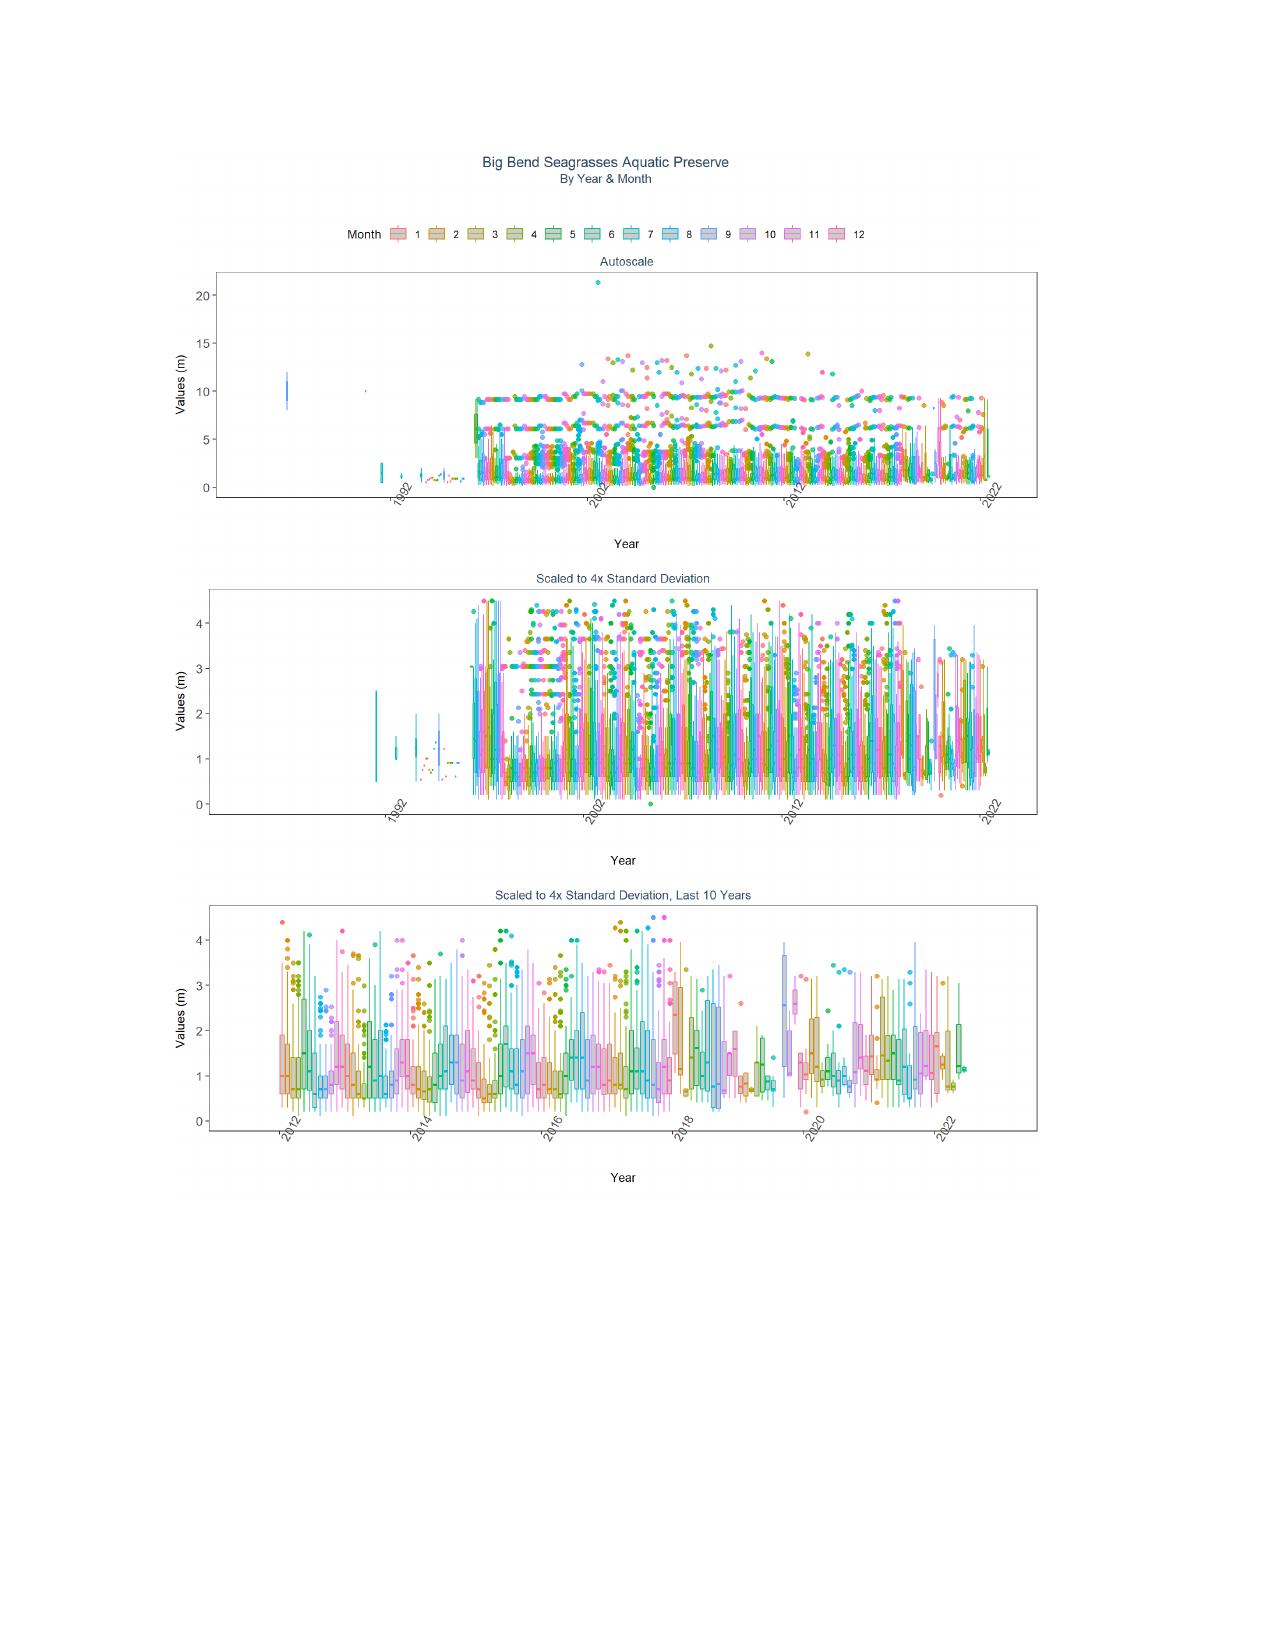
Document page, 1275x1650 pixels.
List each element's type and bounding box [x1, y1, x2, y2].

picture [168, 150, 1044, 1200]
